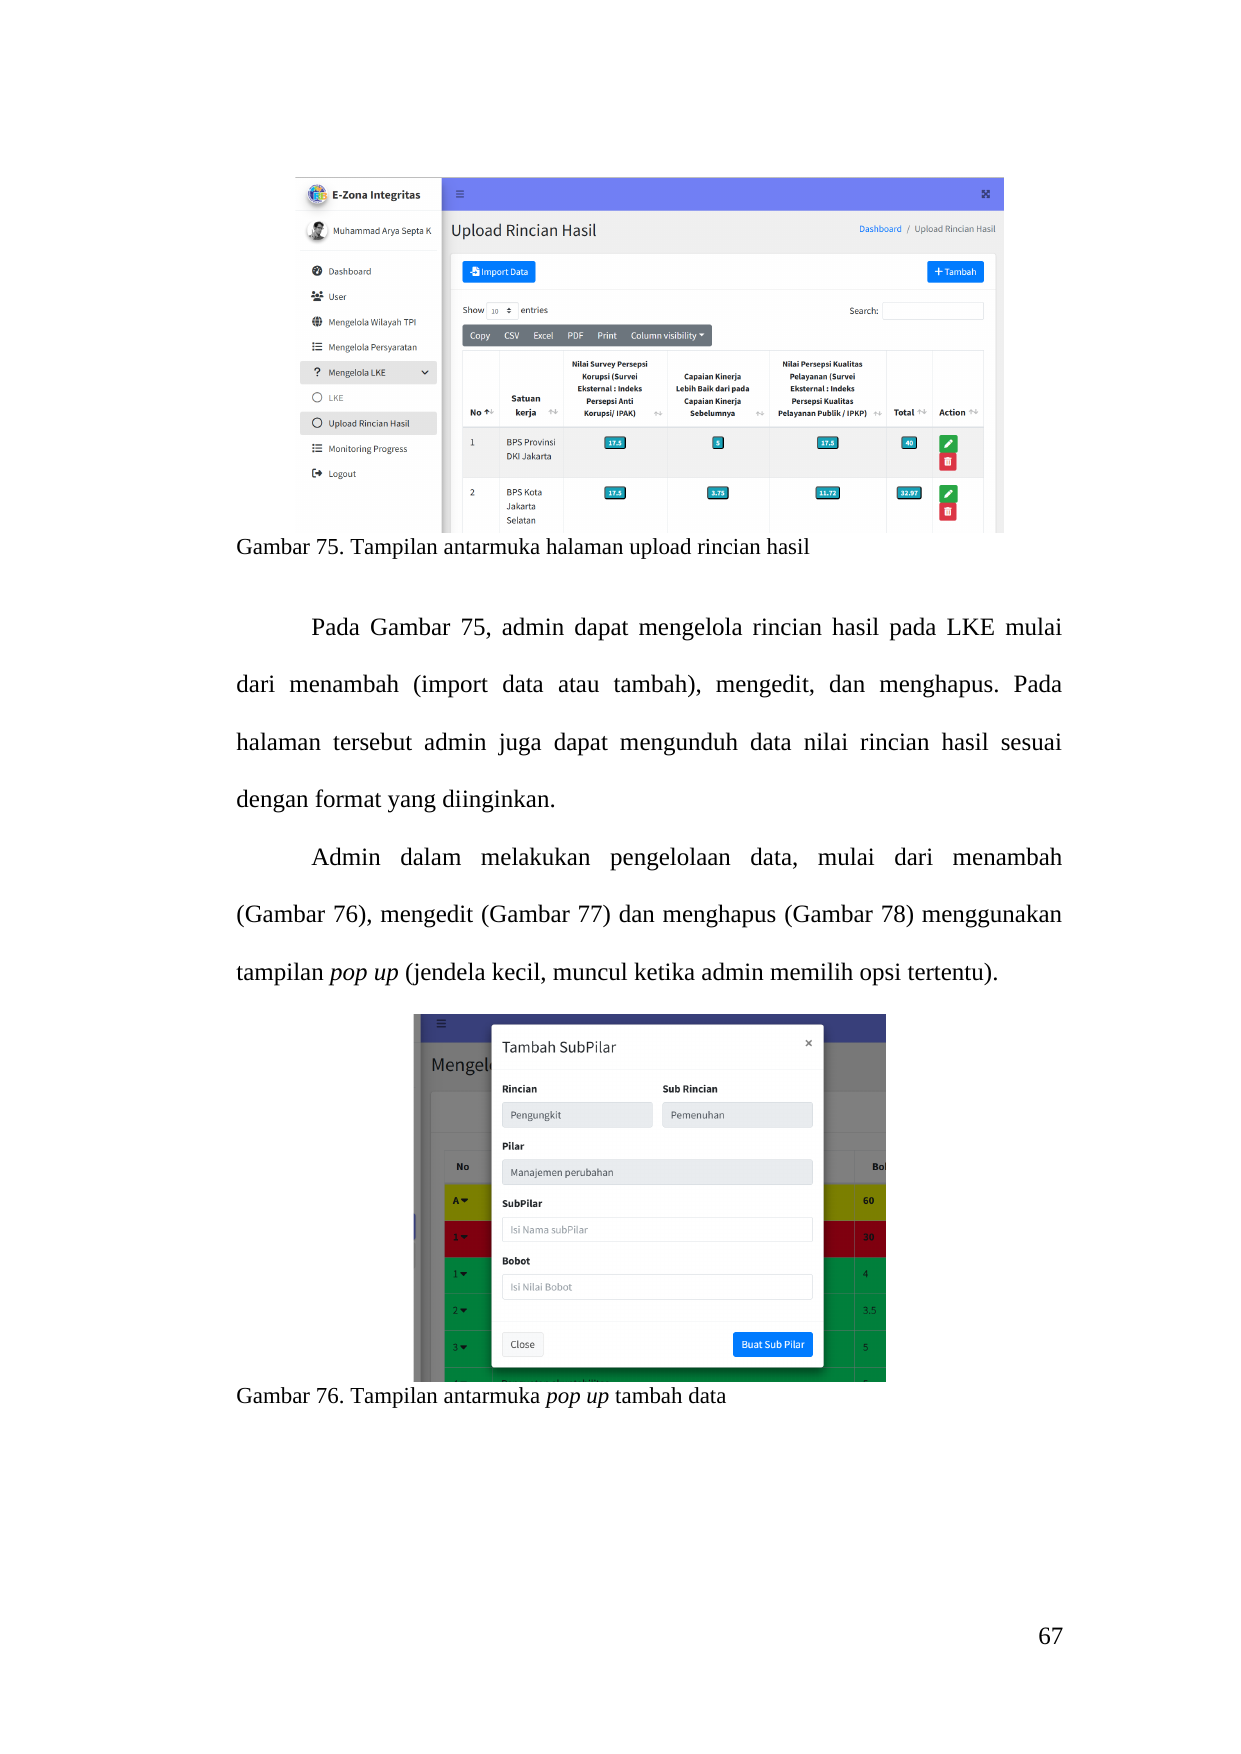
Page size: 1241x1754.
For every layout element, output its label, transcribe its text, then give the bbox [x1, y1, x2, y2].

text Pada Gambar 75, admin dapat mengelola rincian hasil pada LKE mulai dari menambah (import data atau tambah), mengedit, dan menghapus. Pada halaman tersebut admin juga dapat mengunduh data nilai rincian hasil sesuai dengan format yang diinginkan. [236, 612, 1063, 813]
picture [295, 177, 1004, 533]
picture [413, 1014, 886, 1382]
text Gambar 76. Tampilan antarmuka pop up tambah data [236, 1382, 1063, 1408]
text Gambar 75. Tampilan antarmuka halaman upload rincian hasil [236, 533, 1063, 559]
text Admin dalam melakukan pengelolaan data, mulai dari menambah (Gambar 76), mengedit (Gambar 77) dan menghapus (Gambar 78) menggunakan tampilan pop up (jendela kecil, muncul ketika admin memilih opsi tertentu). [236, 842, 1063, 986]
